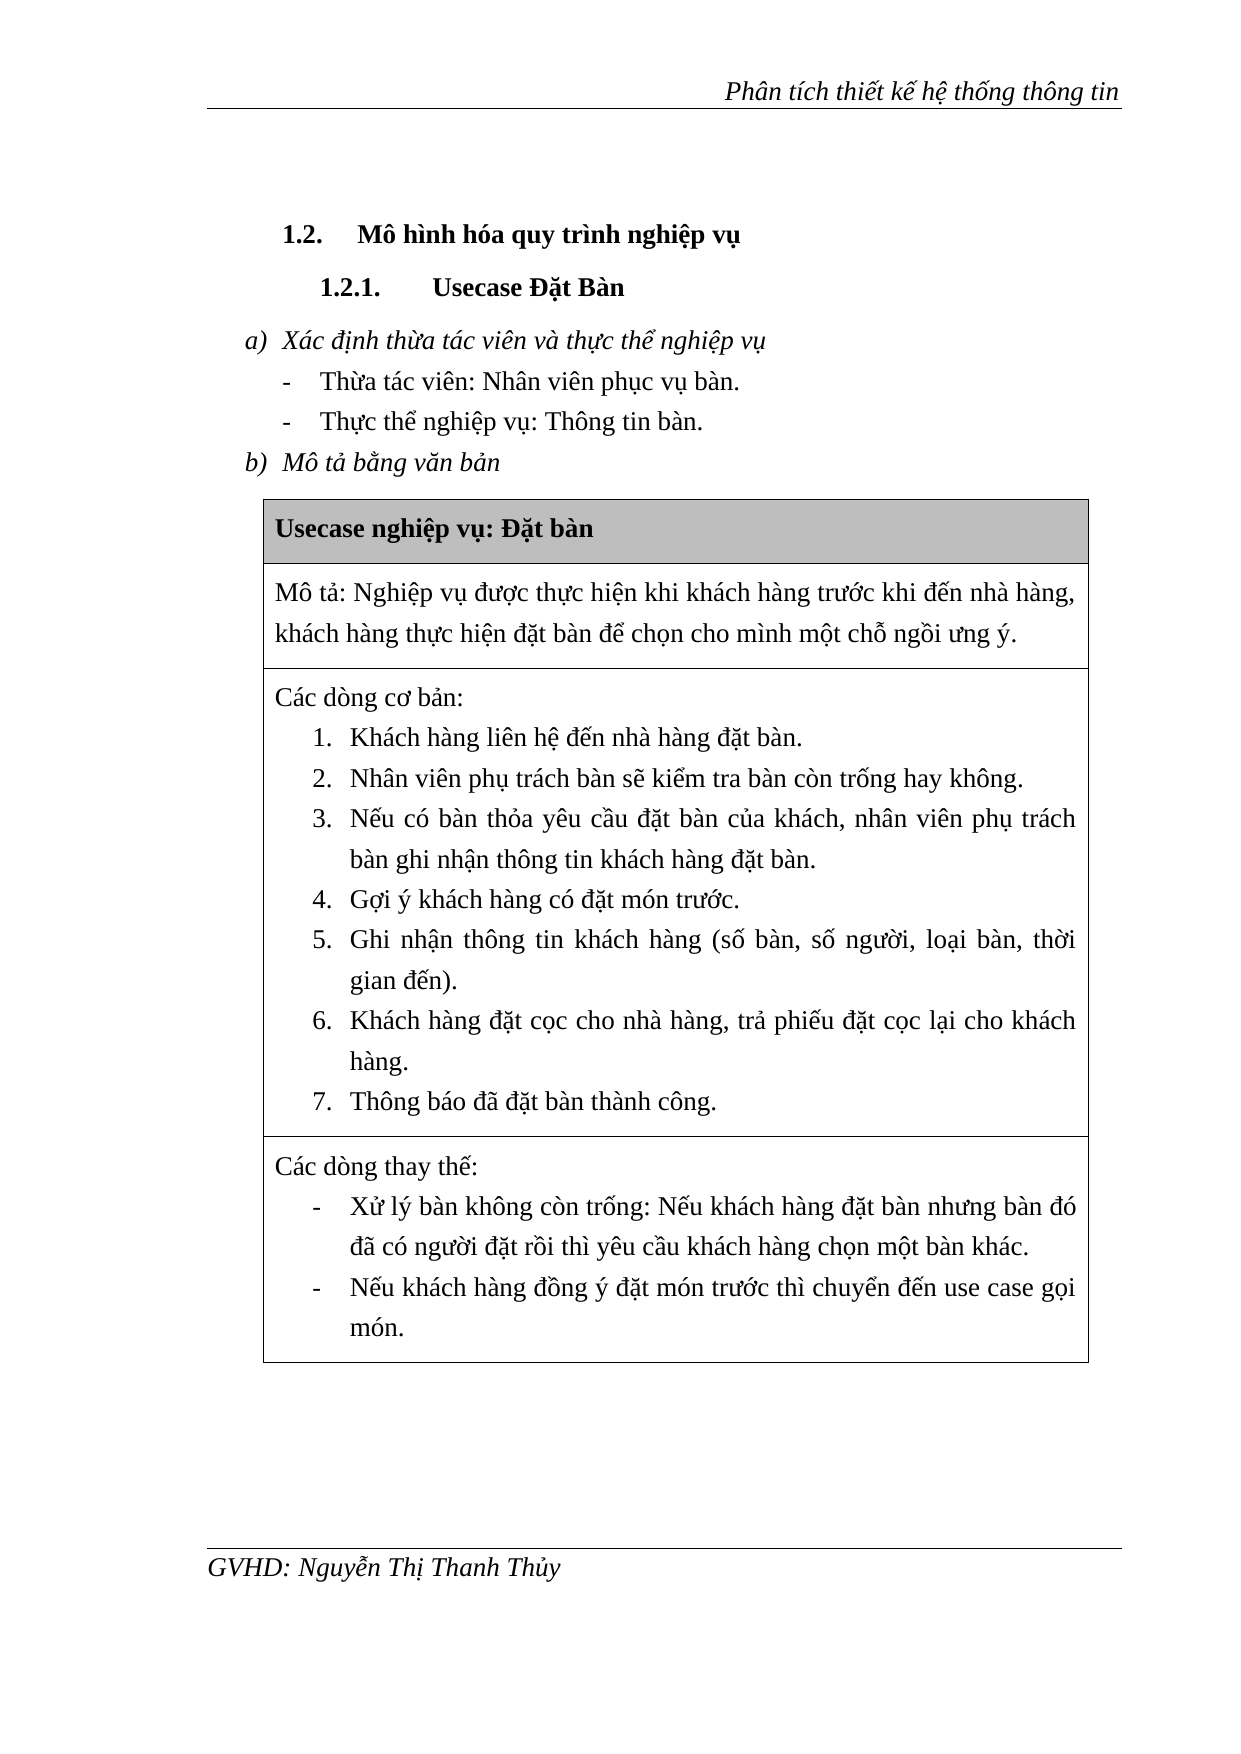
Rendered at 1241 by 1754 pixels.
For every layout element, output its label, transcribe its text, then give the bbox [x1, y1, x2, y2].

list Xác định thừa tác viên và thực thể nghiệp vụ [244, 324, 1122, 356]
list Mô tả bằng văn bản [244, 446, 1122, 477]
subtitle Usecase Đặt Bàn [319, 272, 1122, 303]
subtitle Mô hình hóa quy trình nghiệp vụ [282, 219, 1122, 250]
list Thừa tác viên: Nhân viên phục vụ bàn. [282, 365, 1122, 396]
table_cell Các dòng cơ bản: Khách hàng liên hệ đến nhà hàng đặt bàn. Nhân viên phụ trách bàn sẽ kiểm tra bàn còn trống hay không. Nếu có bàn thỏa yêu cầu đặt bàn của khách, nhân viên phụ trách bàn ghi nhận thông tin khách hàng đặt bàn. Gợi ý khách hàng có đặt món trước. Ghi nhận thông tin khách hàng (số bàn, số người, loại bàn, thời gian đến). Khách hàng đặt cọc cho nhà hàng, trả phiếu đặt cọc lại cho khách hàng. Thông báo đã đặt bàn thành công. [264, 669, 1088, 1136]
list Thực thể nghiệp vụ: Thông tin bàn. [282, 405, 1122, 436]
table_header Usecase nghiệp vụ: Đặt bàn [264, 500, 1088, 563]
table_cell Mô tả: Nghiệp vụ được thực hiện khi khách hàng trước khi đến nhà hàng, khách hàng thực hiện đặt bàn để chọn cho mình một chỗ ngồi ưng ý. [264, 564, 1088, 668]
table_cell Các dòng thay thế: Xử lý bàn không còn trống: Nếu khách hàng đặt bàn nhưng bàn đó đã có người đặt rồi thì yêu cầu khách hàng chọn một bàn khác. Nếu khách hàng đồng ý đặt món trước thì chuyển đến use case gọi món. [264, 1137, 1088, 1362]
